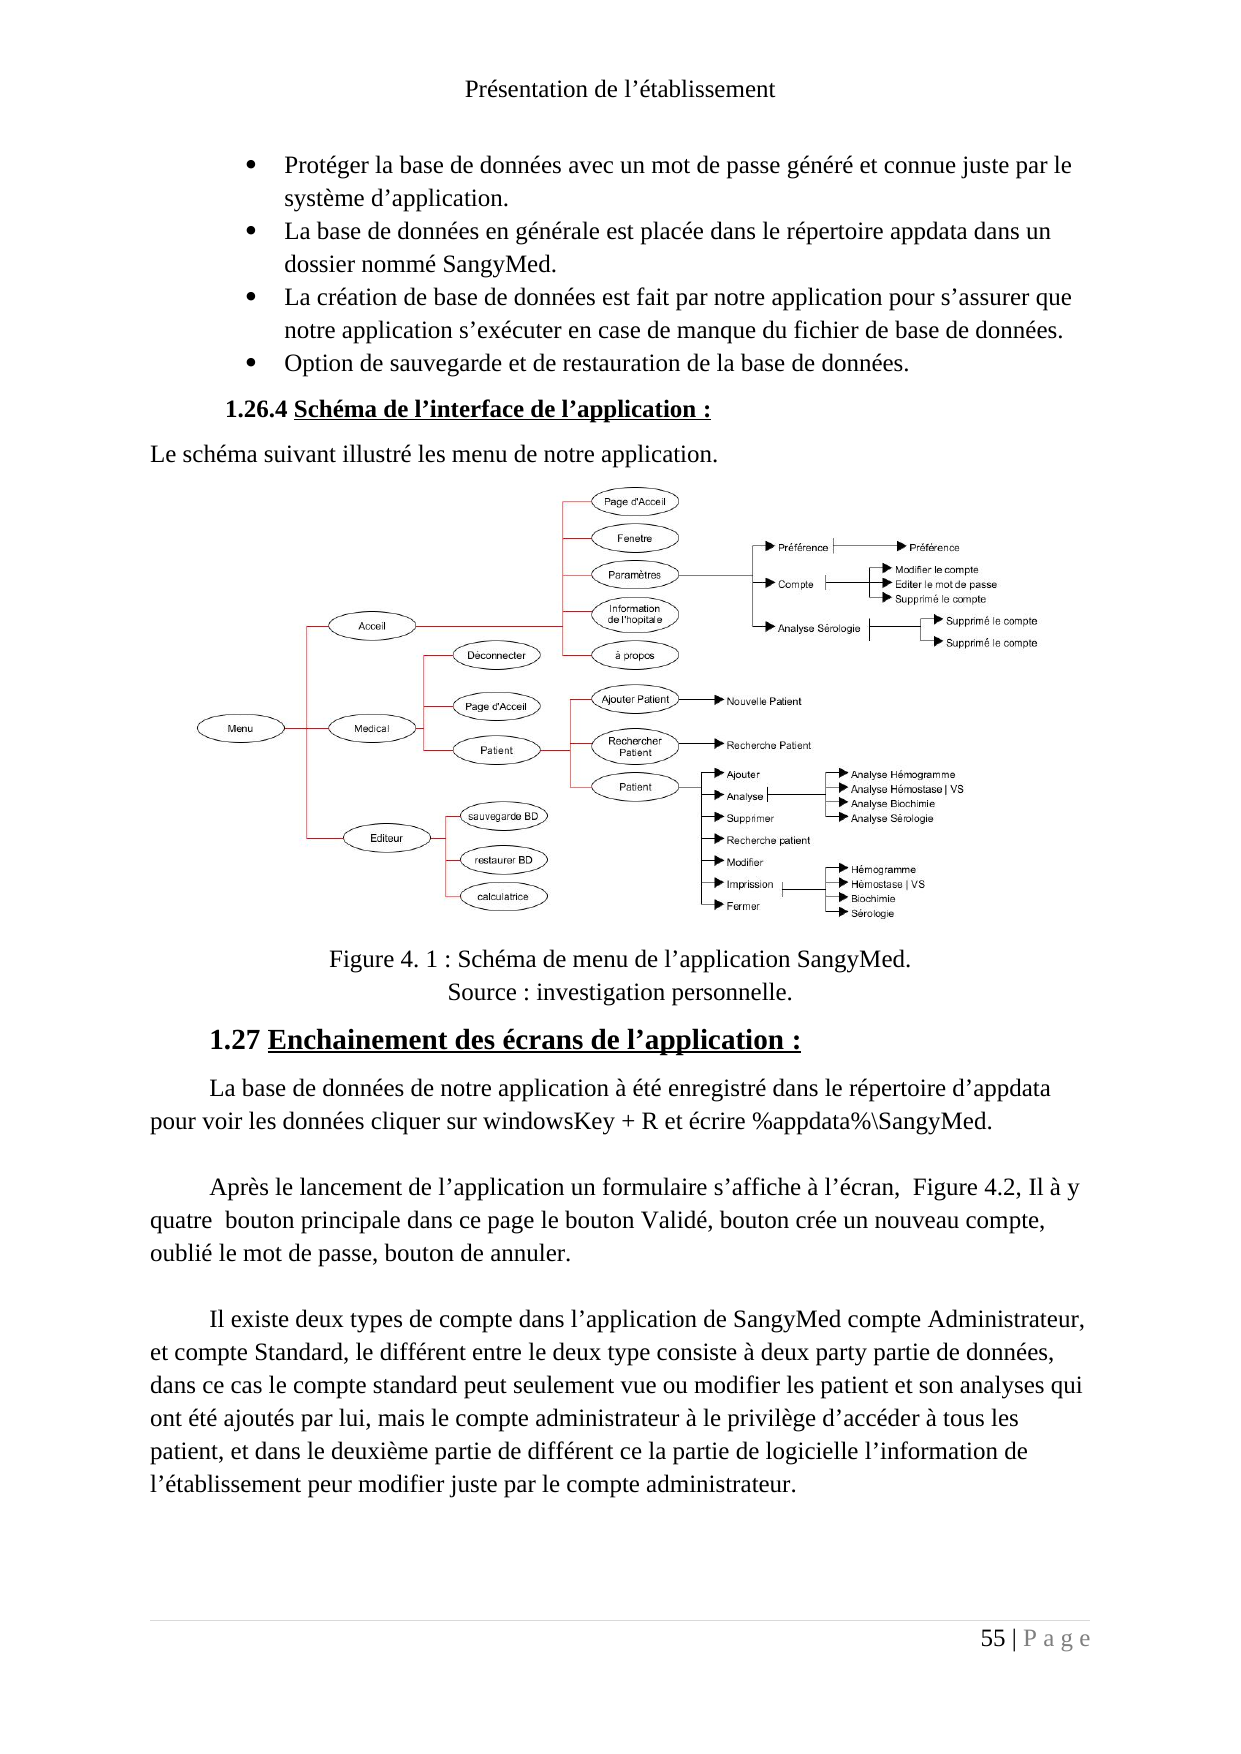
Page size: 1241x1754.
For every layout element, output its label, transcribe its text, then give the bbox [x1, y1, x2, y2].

list Option de sauvegarde et de restauration de la base de données. [247, 348, 1090, 377]
picture [182, 472, 1059, 940]
text Schéma de l’interface de l’application : [225, 394, 1090, 422]
text Il existe deux types de compte dans l’application de SangyMed compte Administrateur, et compte Standard, le différent entre le deux type consiste à deux party partie de données, dans ce cas le compte standard peut seulement vue ou modifier les patient et son analyses qui ont été ajoutés par lui, mais le compte administrateur à le privilège d’accéder à tous les patient, et dans le deuxième partie de différent ce la partie de logicielle l’information de l’établissement peur modifier juste par le compte administrateur. [150, 1304, 1090, 1498]
text La base de données de notre application à été enregistré dans le répertoire d’appdata pour voir les données cliquer sur windowsKey + R et écrire %appdata%\SangyMed. [150, 1073, 1090, 1135]
text Après le lancement de l’application un formulaire s’affiche à l’écran, Figure 4.2, Il à y quatre bouton principale dans ce page le bouton Validé, bouton crée un nouveau compte, oublié le mot de passe, bouton de annuler. [150, 1172, 1090, 1267]
text Source : investigation personnelle. [150, 977, 1090, 1005]
text Enchainement des écrans de l’application : [209, 1022, 1090, 1056]
list La création de base de données est fait par notre application pour s’assurer que notre application s’exécuter en case de manque du fichier de base de données. [247, 282, 1090, 344]
list La base de données en générale est placée dans le répertoire appdata dans un dossier nommé SangyMed. [247, 216, 1090, 278]
list Protéger la base de données avec un mot de passe généré et connue juste par le système d’application. [247, 150, 1090, 212]
text Le schéma suivant illustré les menu de notre application. [150, 439, 1090, 468]
